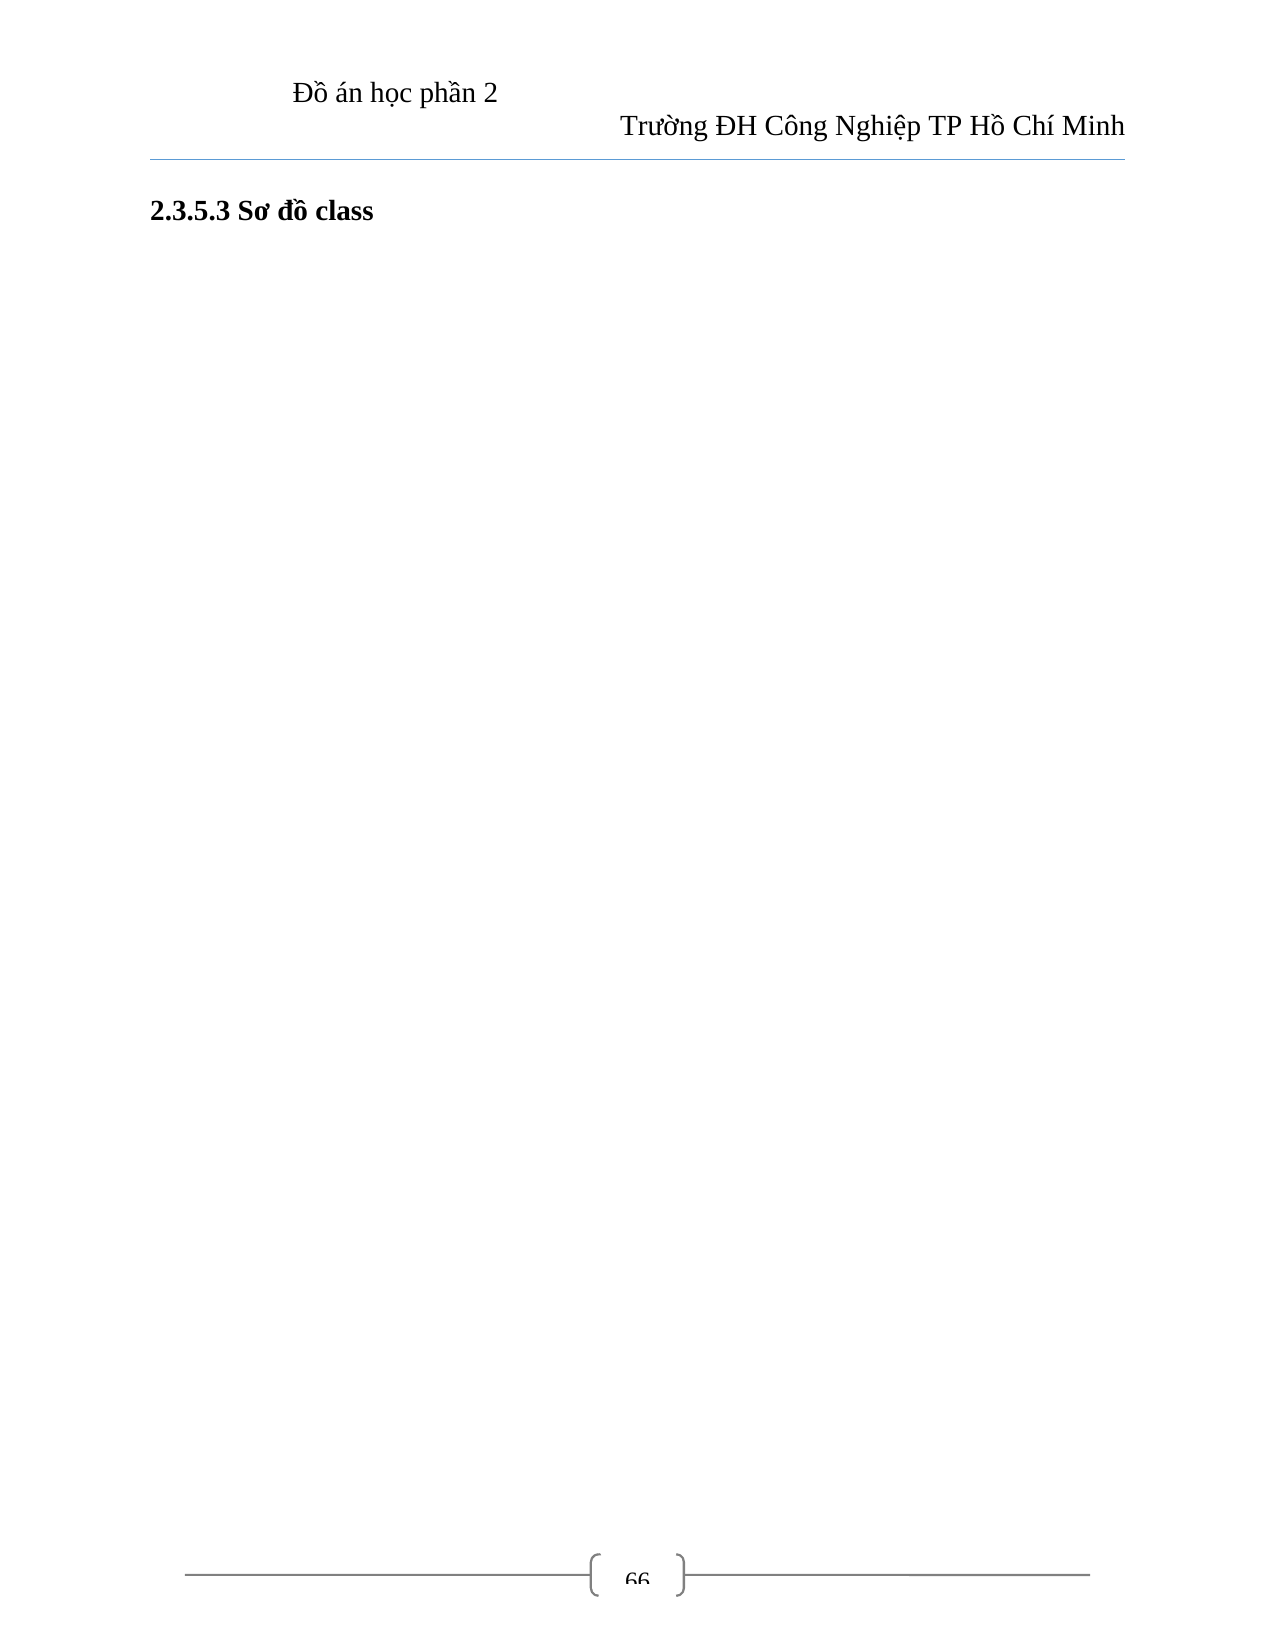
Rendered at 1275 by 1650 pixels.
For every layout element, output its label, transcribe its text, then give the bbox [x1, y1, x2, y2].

subtitle 2.3.5.3 Sơ đồ class [150, 193, 1125, 227]
